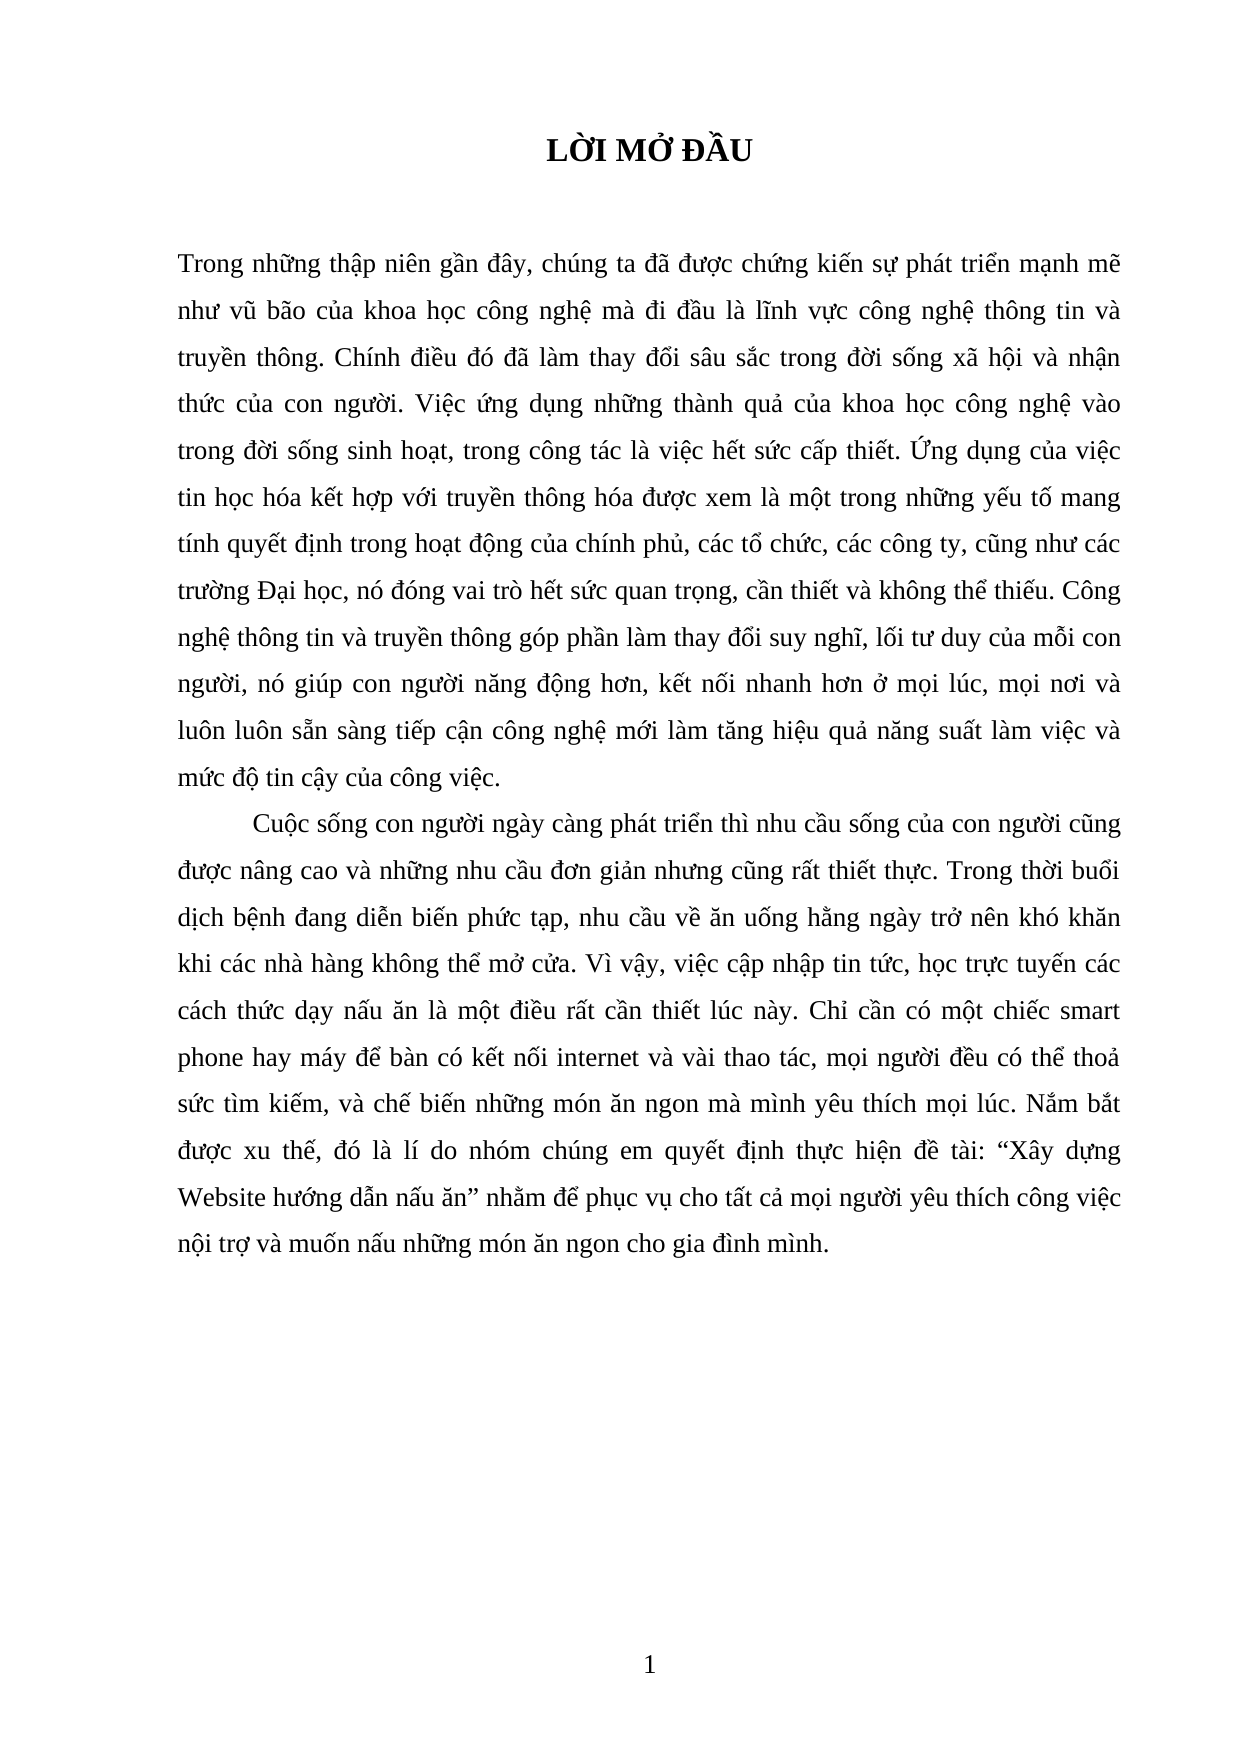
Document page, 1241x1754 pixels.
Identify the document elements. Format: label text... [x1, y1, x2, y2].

text Trong những thập niên gần đây, chúng ta đã được chứng kiến sự phát triển mạnh mẽ như vũ bão của khoa học công nghệ mà đi đầu là lĩnh vực công nghệ thông tin và truyền thông. Chính điều đó đã làm thay đổi sâu sắc trong đời sống xã hội và nhận thức của con người. Việc ứng dụng những thành quả của khoa học công nghệ vào trong đời sống sinh hoạt, trong công tác là việc hết sức cấp thiết. Ứng dụng của việc tin học hóa kết hợp với truyền thông hóa được xem là một trong những yếu tố mang tính quyết định trong hoạt động của chính phủ, các tổ chức, các công ty, cũng như các trường Đại học, nó đóng vai trò hết sức quan trọng, cần thiết và không thể thiếu. Công nghệ thông tin và truyền thông góp phần làm thay đổi suy nghĩ, lối tư duy của mỗi con người, nó giúp con người năng động hơn, kết nối nhanh hơn ở mọi lúc, mọi nơi và luôn luôn sẵn sàng tiếp cận công nghệ mới làm tăng hiệu quả năng suất làm việc và mức độ tin cậy của công việc. [177, 247, 1122, 792]
text Cuộc sống con người ngày càng phát triển thì nhu cầu sống của con người cũng được nâng cao và những nhu cầu đơn giản nhưng cũng rất thiết thực. Trong thời buổi dịch bệnh đang diễn biến phức tạp, nhu cầu về ăn uống hằng ngày trở nên khó khăn khi các nhà hàng không thể mở cửa. Vì vậy, việc cập nhập tin tức, học trực tuyến các cách thức dạy nấu ăn là một điều rất cần thiết lúc này. Chỉ cần có một chiếc smart phone hay máy để bàn có kết nối internet và vài thao tác, mọi người đều có thể thoả sức tìm kiếm, và chế biến những món ăn ngon mà mình yêu thích mọi lúc. Nắm bắt được xu thế, đó là lí do nhóm chúng em quyết định thực hiện đề tài: “Xây dựng Website hướng dẫn nấu ăn” nhằm để phục vụ cho tất cả mọi người yêu thích công việc nội trợ và muốn nấu những món ăn ngon cho gia đình mình. [177, 807, 1122, 1258]
subtitle LỜI MỞ ĐẦU [177, 131, 1122, 169]
